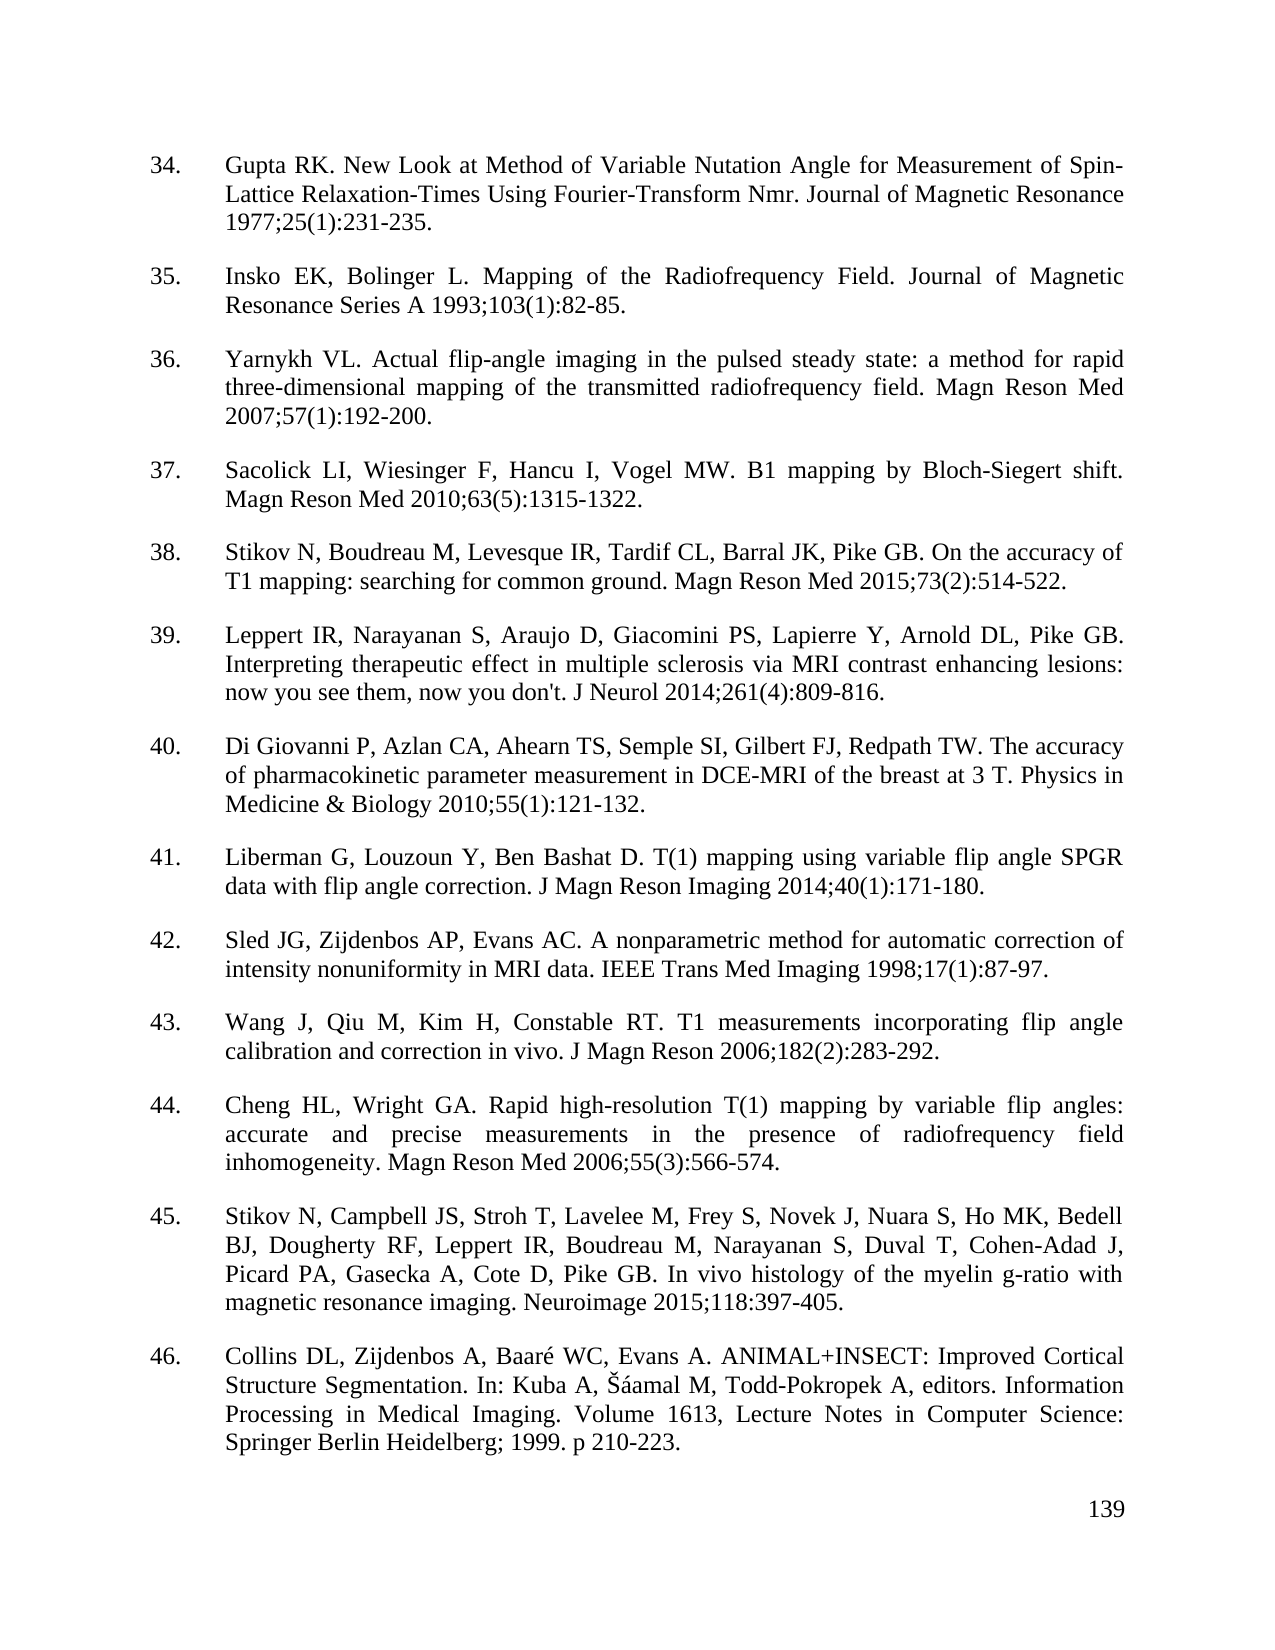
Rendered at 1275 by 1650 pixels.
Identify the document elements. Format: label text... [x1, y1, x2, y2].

text 35. Insko EK, Bolinger L. Mapping of the Radiofrequency Field. Journal of Magnetic Resonance Series A 1993;103(1):82-85. [150, 261, 1125, 319]
text 36. Yarnykh VL. Actual flip-angle imaging in the pulsed steady state: a method for rapid three-dimensional mapping of the transmitted radiofrequency field. Magn Reson Med 2007;57(1):192-200. [150, 344, 1125, 430]
text 43. Wang J, Qiu M, Kim H, Constable RT. T1 measurements incorporating flip angle calibration and correction in vivo. J Magn Reson 2006;182(2):283-292. [150, 1007, 1125, 1065]
text 34. Gupta RK. New Look at Method of Variable Nutation Angle for Measurement of Spin-Lattice Relaxation-Times Using Fourier-Transform Nmr. Journal of Magnetic Resonance 1977;25(1):231-235. [150, 150, 1125, 236]
text 45. Stikov N, Campbell JS, Stroh T, Lavelee M, Frey S, Novek J, Nuara S, Ho MK, Bedell BJ, Dougherty RF, Leppert IR, Boudreau M, Narayanan S, Duval T, Cohen-Adad J, Picard PA, Gasecka A, Cote D, Pike GB. In vivo histology of the myelin g-ratio with magnetic resonance imaging. Neuroimage 2015;118:397-405. [150, 1201, 1125, 1316]
text 44. Cheng HL, Wright GA. Rapid high-resolution T(1) mapping by variable flip angles: accurate and precise measurements in the presence of radiofrequency field inhomogeneity. Magn Reson Med 2006;55(3):566-574. [150, 1090, 1125, 1176]
text 41. Liberman G, Louzoun Y, Ben Bashat D. T(1) mapping using variable flip angle SPGR data with flip angle correction. J Magn Reson Imaging 2014;40(1):171-180. [150, 842, 1125, 900]
text 46. Collins DL, Zijdenbos A, Baaré WC, Evans A. ANIMAL+INSECT: Improved Cortical Structure Segmentation. In: Kuba A, Šáamal M, Todd-Pokropek A, editors. Information Processing in Medical Imaging. Volume 1613, Lecture Notes in Computer Science: Springer Berlin Heidelberg; 1999. p 210-223. [150, 1341, 1125, 1456]
text 37. Sacolick LI, Wiesinger F, Hancu I, Vogel MW. B1 mapping by Bloch-Siegert shift. Magn Reson Med 2010;63(5):1315-1322. [150, 455, 1125, 512]
text 42. Sled JG, Zijdenbos AP, Evans AC. A nonparametric method for automatic correction of intensity nonuniformity in MRI data. IEEE Trans Med Imaging 1998;17(1):87-97. [150, 925, 1125, 982]
text 39. Leppert IR, Narayanan S, Araujo D, Giacomini PS, Lapierre Y, Arnold DL, Pike GB. Interpreting therapeutic effect in multiple sclerosis via MRI contrast enhancing lesions: now you see them, now you don't. J Neurol 2014;261(4):809-816. [150, 620, 1125, 706]
text 38. Stikov N, Boudreau M, Levesque IR, Tardif CL, Barral JK, Pike GB. On the accuracy of T1 mapping: searching for common ground. Magn Reson Med 2015;73(2):514-522. [150, 537, 1125, 595]
text 40. Di Giovanni P, Azlan CA, Ahearn TS, Semple SI, Gilbert FJ, Redpath TW. The accuracy of pharmacokinetic parameter measurement in DCE-MRI of the breast at 3 T. Physics in Medicine & Biology 2010;55(1):121-132. [150, 731, 1125, 817]
